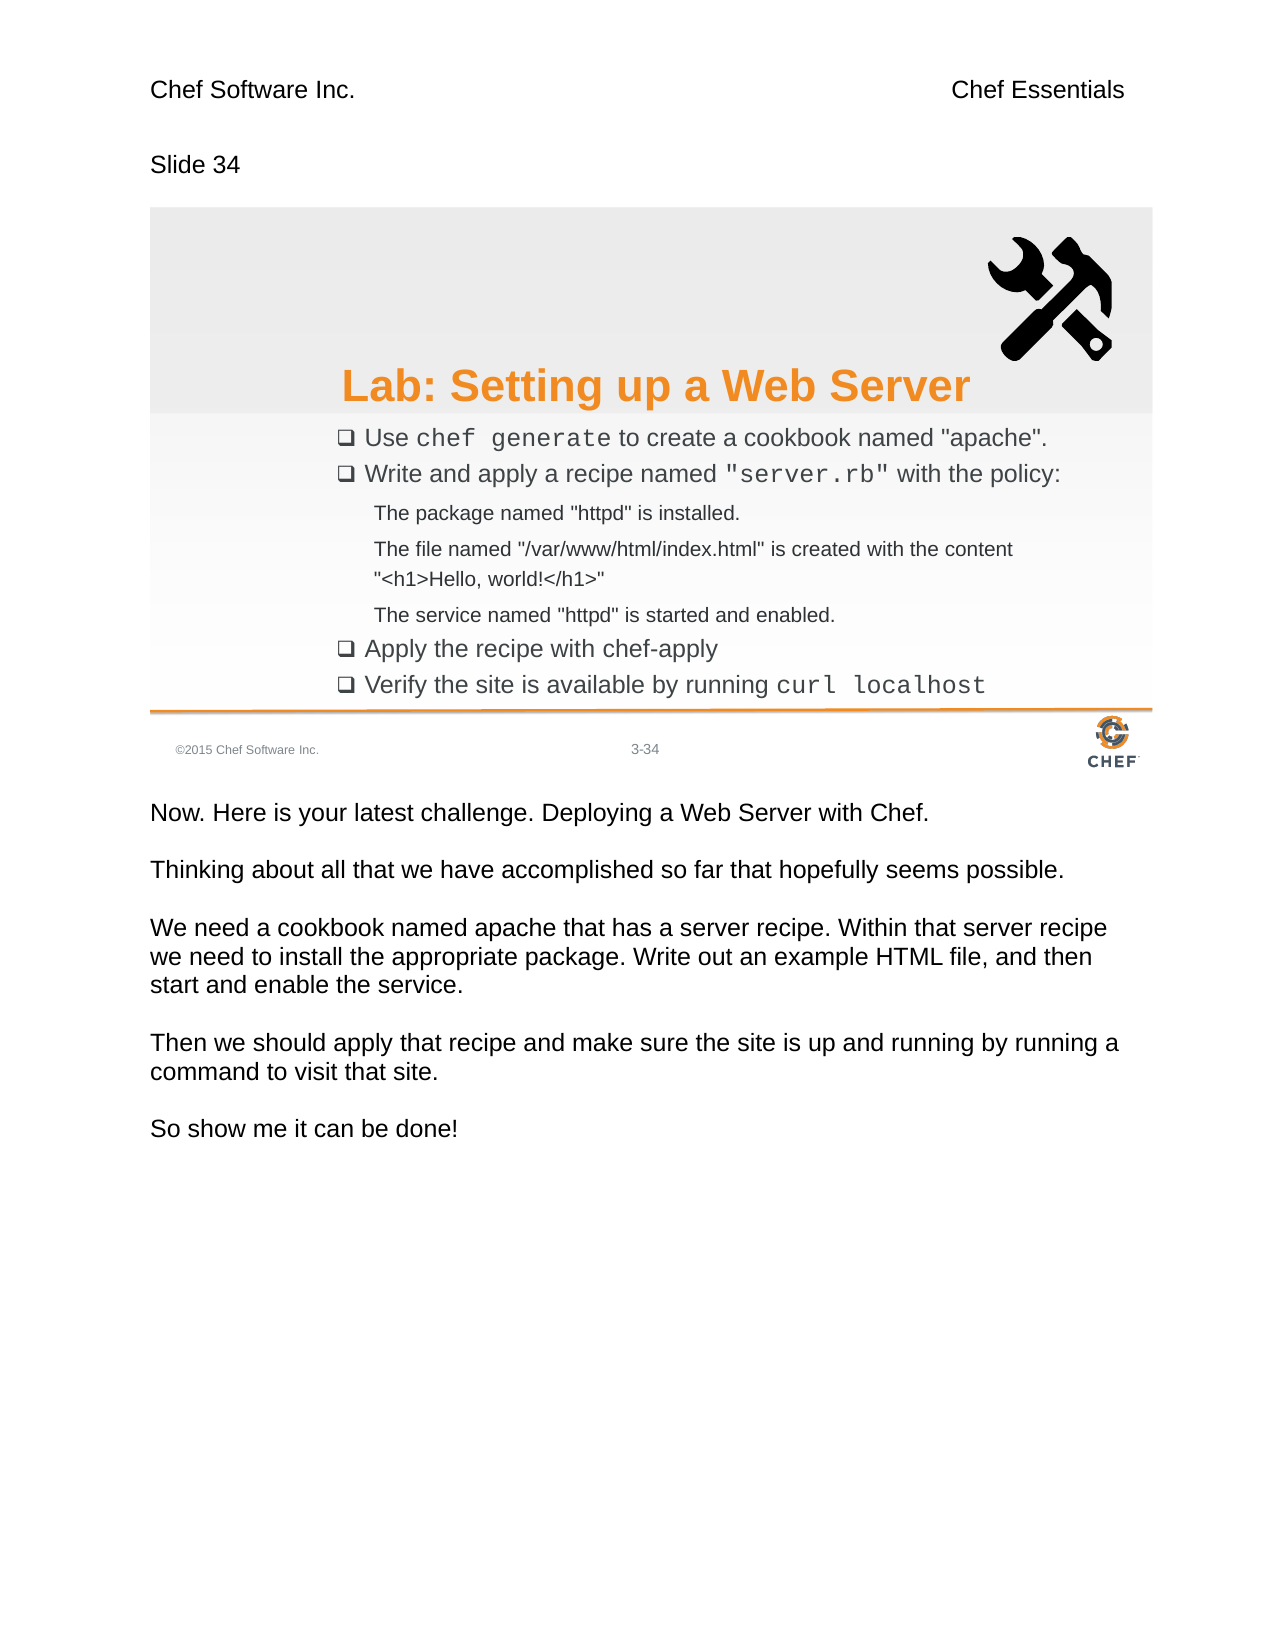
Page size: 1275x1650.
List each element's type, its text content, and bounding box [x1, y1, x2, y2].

text We need a cookbook named apache that has a server recipe. Within that server recipe we need to install the appropriate package. Write out an example HTML file, and then start and enable the service. [150, 913, 1125, 999]
text Then we should apply that recipe and make sure the site is up and running by running a command to visit that site. [150, 1028, 1125, 1085]
text So show me it can be done! [150, 1114, 1125, 1143]
text Thinking about all that we have accomplished so far that hopefully seems possible. [150, 855, 1125, 884]
text Now. Here is your latest challenge. Deploying a Web Server with Chef. [150, 798, 1125, 826]
text Slide 34 [150, 150, 1125, 179]
